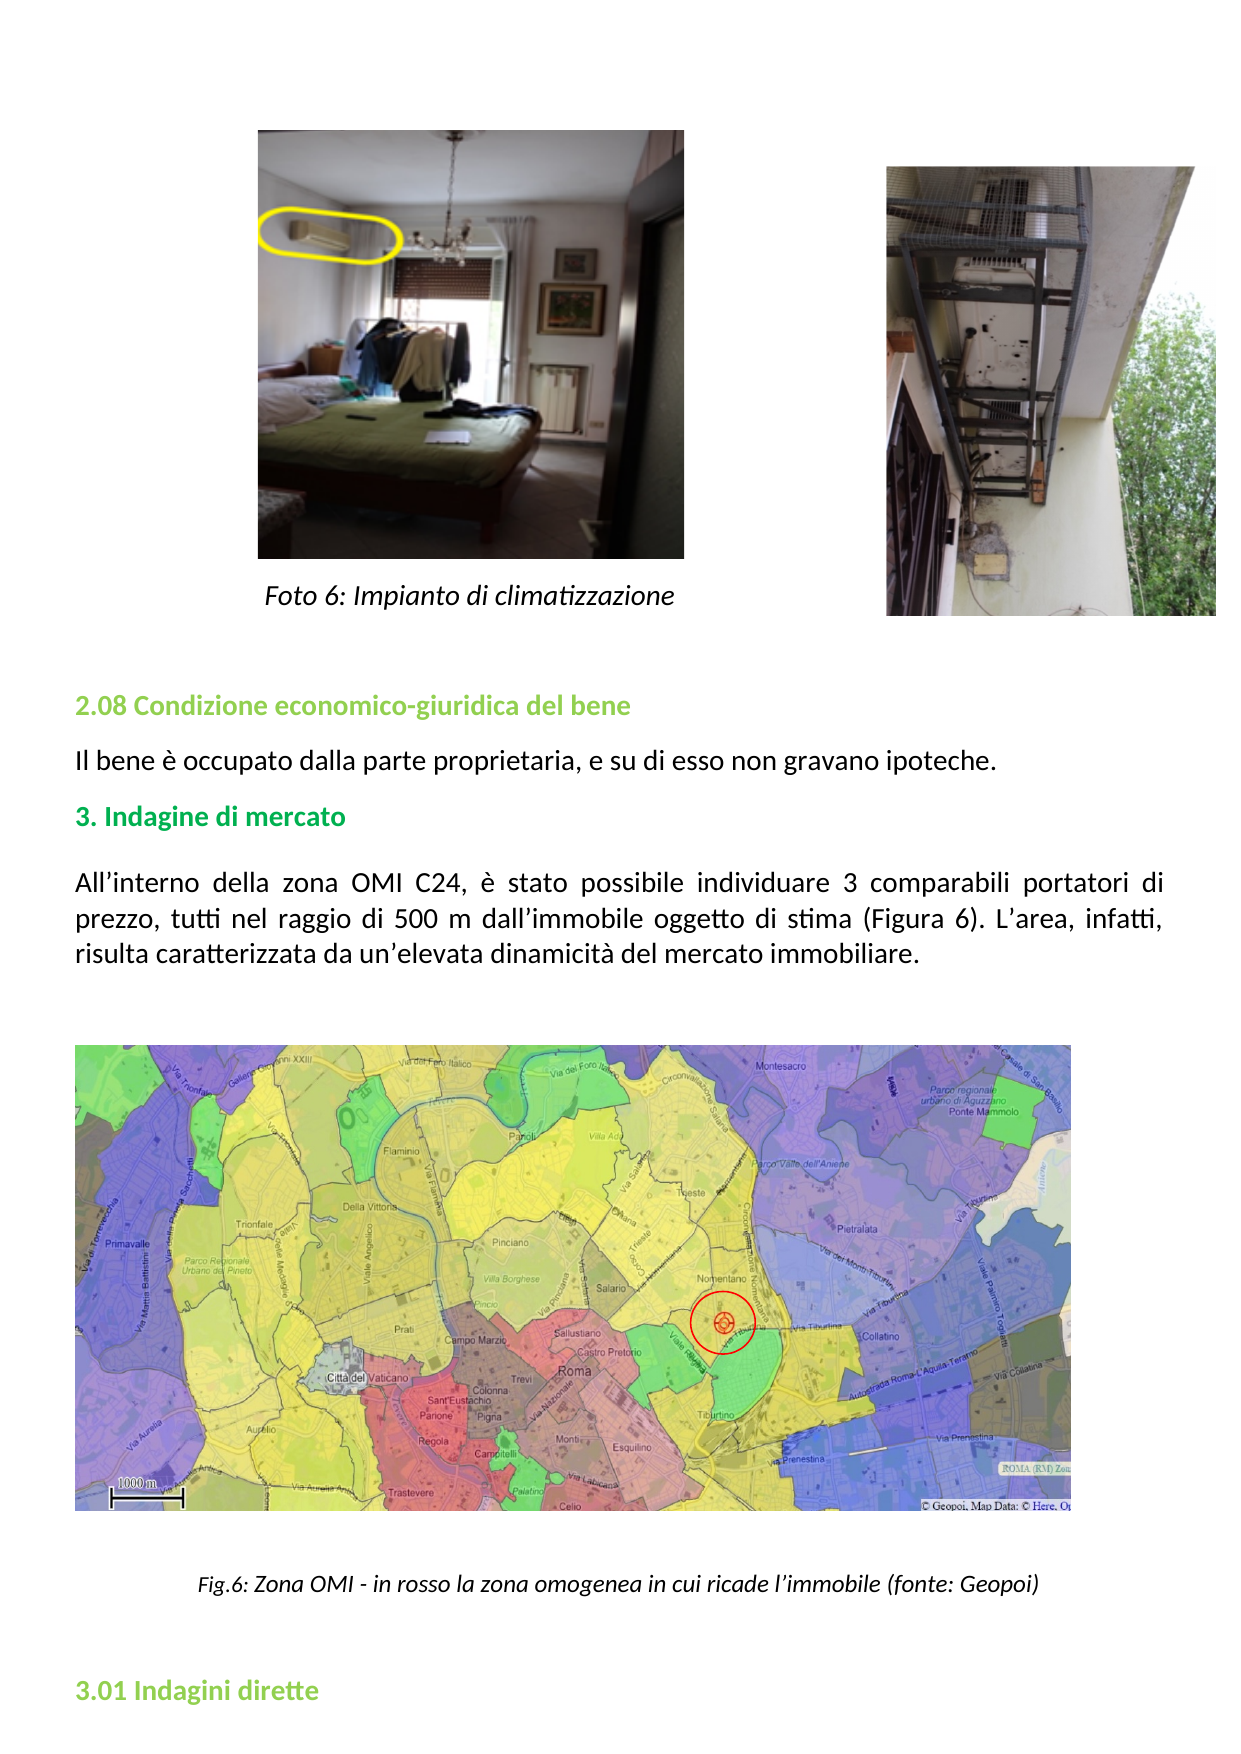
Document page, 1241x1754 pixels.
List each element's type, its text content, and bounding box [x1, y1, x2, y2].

text Foto 6: Impianto di climatizzazione [75, 577, 886, 613]
text 3.01 Indagini dirette [75, 1672, 1165, 1708]
text 2.08 Condizione economico-giuridica del bene [75, 687, 1165, 723]
picture [257, 130, 685, 559]
text All’interno della zona OMI C24, è stato possibile individuare 3 comparabili portatori di prezzo, tutti nel raggio di 500 m dall’immobile oggetto di stima (Figura 6). L’area, infatti, risulta caratterizzata da un’elevata dinamicità del mercato immobiliare. [75, 864, 1165, 971]
text Fig.6: Zona OMI - in rosso la zona omogenea in cui ricade l’immobile (fonte: Geopoi) [75, 1568, 1165, 1598]
text 3. Indagine di mercato [75, 798, 1165, 833]
picture [887, 167, 1216, 616]
text Il bene è occupato dalla parte proprietaria, e su di esso non gravano ipoteche. [75, 742, 1165, 778]
picture [75, 1045, 1071, 1511]
